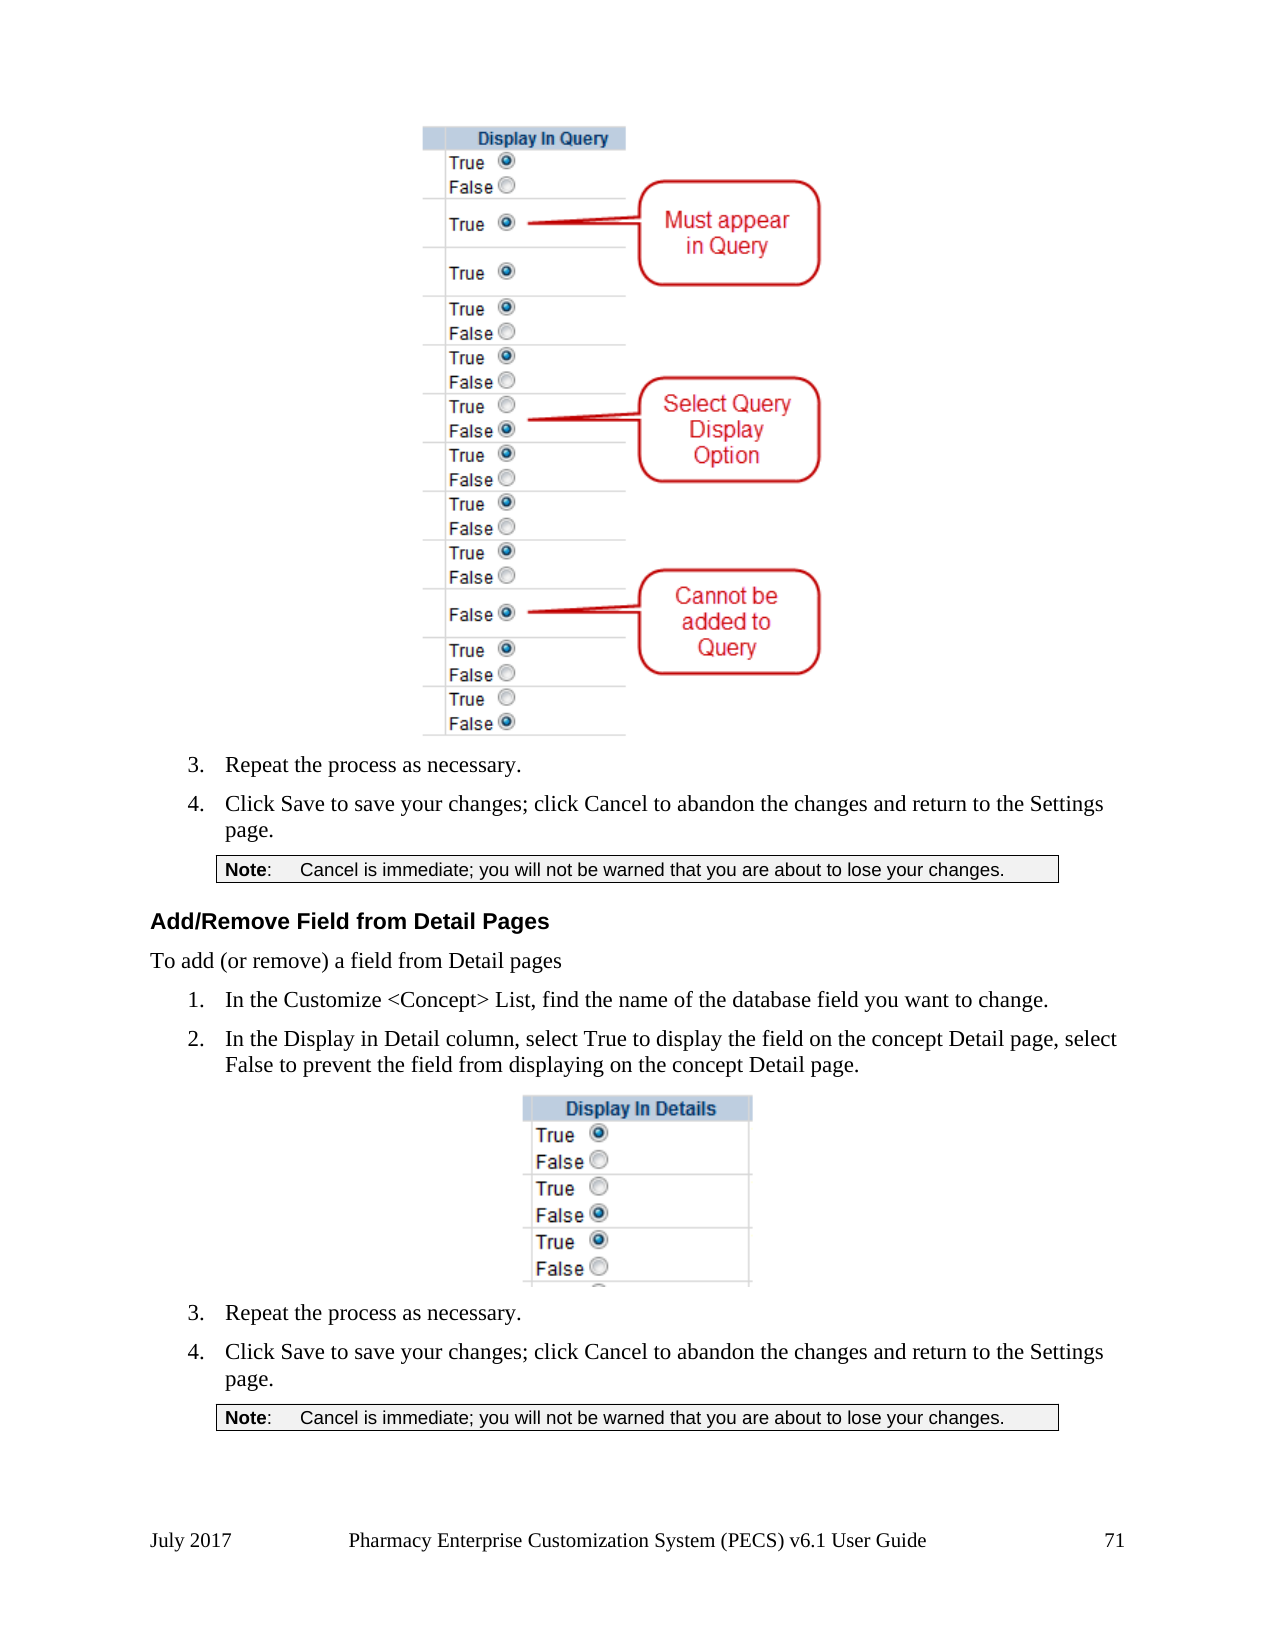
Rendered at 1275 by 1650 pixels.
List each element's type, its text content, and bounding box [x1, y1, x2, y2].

picture [422, 121, 853, 739]
list Repeat the process as necessary. [187, 751, 1125, 778]
list In the Customize <Concept> List, find the name of the database field you want to change. [187, 986, 1125, 1012]
list Click Save to save your changes; click Cancel to abandon the changes and return to the Settings page. [187, 790, 1125, 843]
text To add (or remove) a field from Detail pages [150, 947, 1125, 973]
text Note: Cancel is immediate; you will not be warned that you are about to lose your changes. [217, 856, 1058, 882]
list Repeat the process as necessary. [187, 1299, 1125, 1326]
picture [522, 1090, 753, 1287]
list Click Save to save your changes; click Cancel to abandon the changes and return to the Settings page. [187, 1338, 1125, 1391]
text Note: Cancel is immediate; you will not be warned that you are about to lose your changes. [217, 1405, 1058, 1430]
text Add/Remove Field from Detail Pages [150, 908, 1125, 934]
list In the Display in Detail column, select True to display the field on the concept Detail page, select False to prevent the field from displaying on the concept Detail page. [187, 1025, 1125, 1077]
